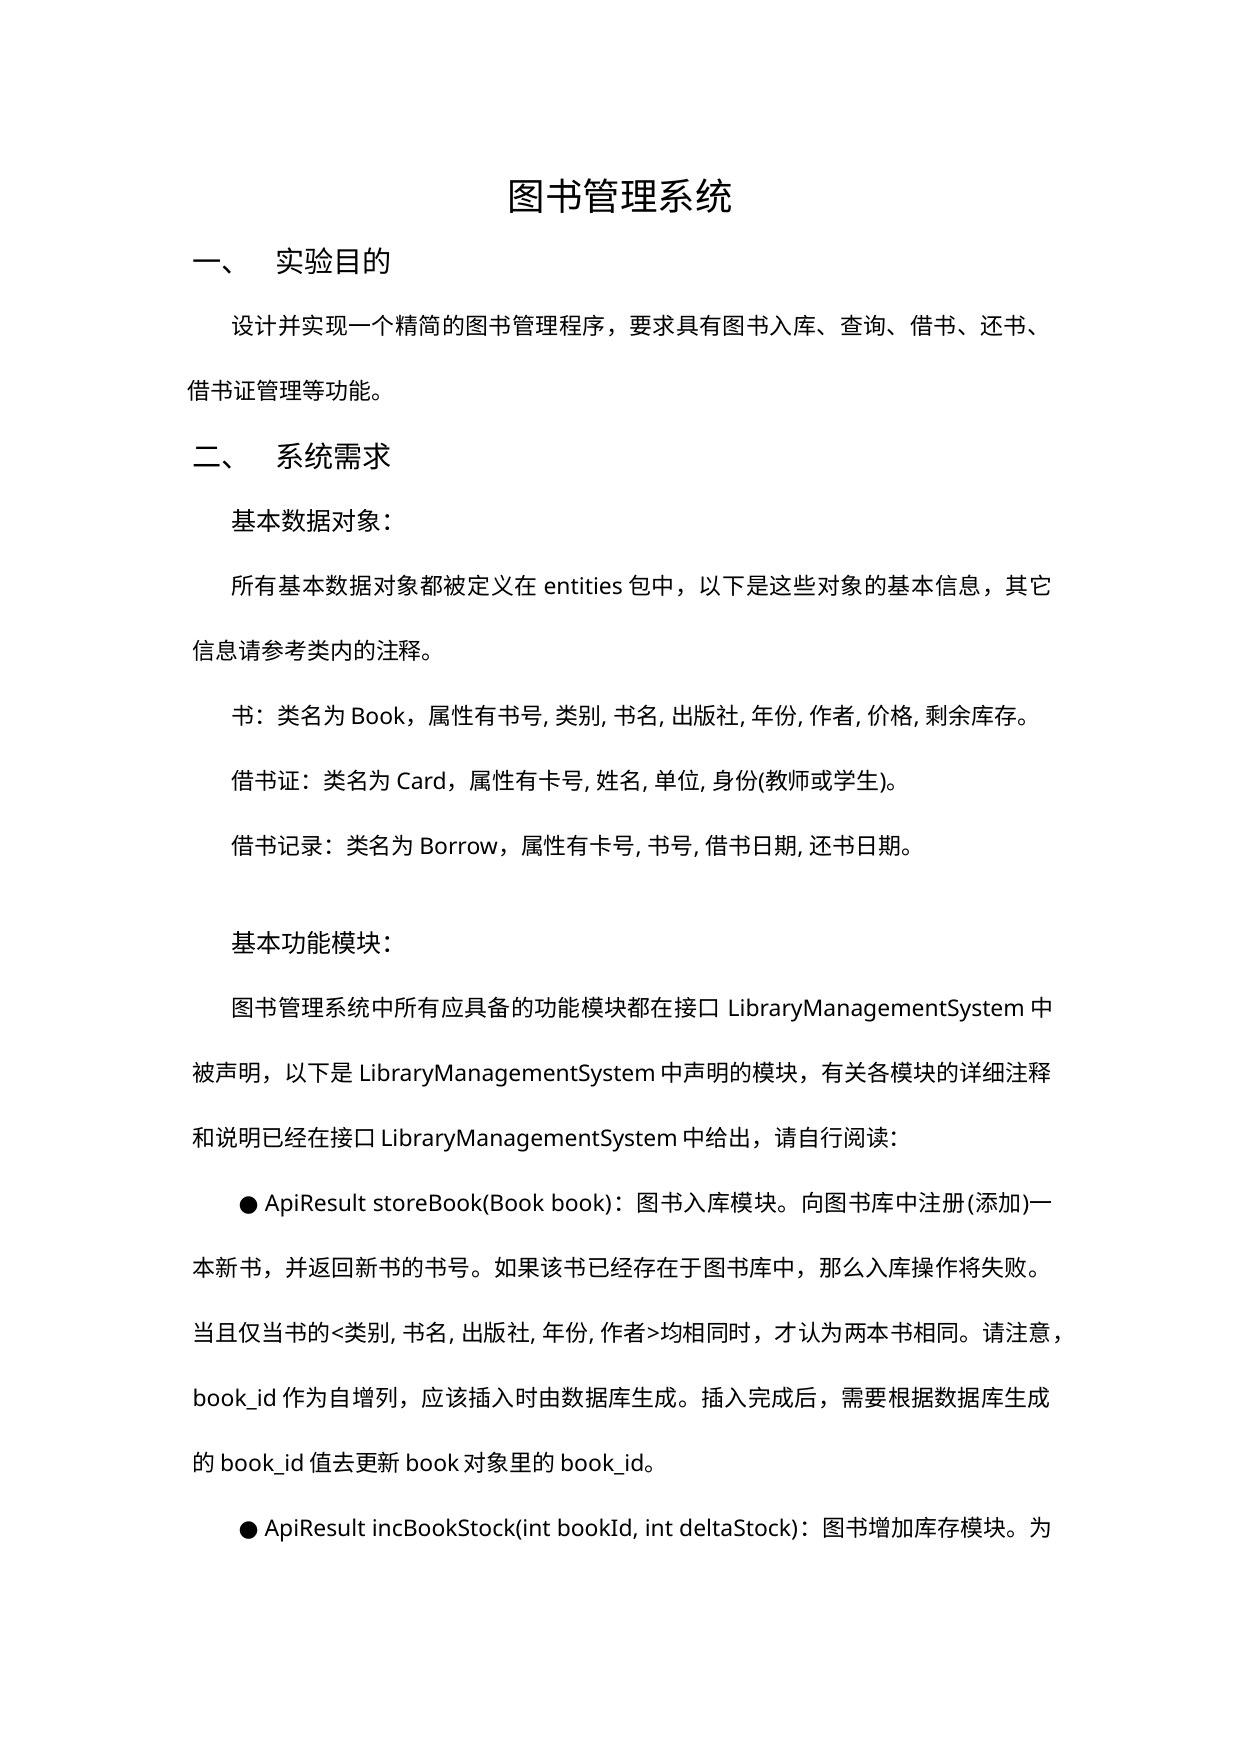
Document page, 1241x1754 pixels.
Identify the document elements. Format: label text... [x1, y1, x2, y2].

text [192, 1494, 1053, 1559]
text 图书管理系统中所有应具备的功能模块都在接口LibraryManagementSystem中被声明，以下是LibraryManagementSystem中声明的模块，有关各模块的详细注释和说明已经在接口LibraryManagementSystem中给出，请自行阅读： [192, 974, 1053, 1169]
text 设计并实现一个精简的图书管理程序，要求具有图书入库、查询、借书、还书、借书证管理等功能。 [187, 292, 1053, 422]
text 基本功能模块： [192, 909, 1053, 974]
list 系统需求 [192, 422, 1053, 487]
text 基本数据对象： [192, 487, 1053, 552]
text 所有基本数据对象都被定义在entities包中，以下是这些对象的基本信息，其它信息请参考类内的注释。 [192, 552, 1053, 682]
text ● ApiResult storeBook(Book book)：图书入库模块。向图书库中注册(添加)一本新书，并返回新书的书号。如果该书已经存在于图书库中，那么入库操作将失败。当且仅当书的<类别, 书名, 出版社, 年份, 作者>均相同时，才认为两本书相同。请注意，book_id作为自增列，应该插入时由数据库生成。插入完成后，需要根据数据库生成的book_id值去更新book对象里的book_id。 [192, 1169, 1053, 1494]
text 图书管理系统 [187, 162, 1053, 227]
list 实验目的 [192, 227, 1053, 292]
text 借书证：类名为Card，属性有卡号, 姓名, 单位, 身份(教师或学生)。 [192, 747, 1053, 812]
text 书：类名为Book，属性有书号, 类别, 书名, 出版社, 年份, 作者, 价格, 剩余库存。 [192, 682, 1053, 747]
text 借书记录：类名为Borrow，属性有卡号, 书号, 借书日期, 还书日期。 [192, 812, 1053, 877]
